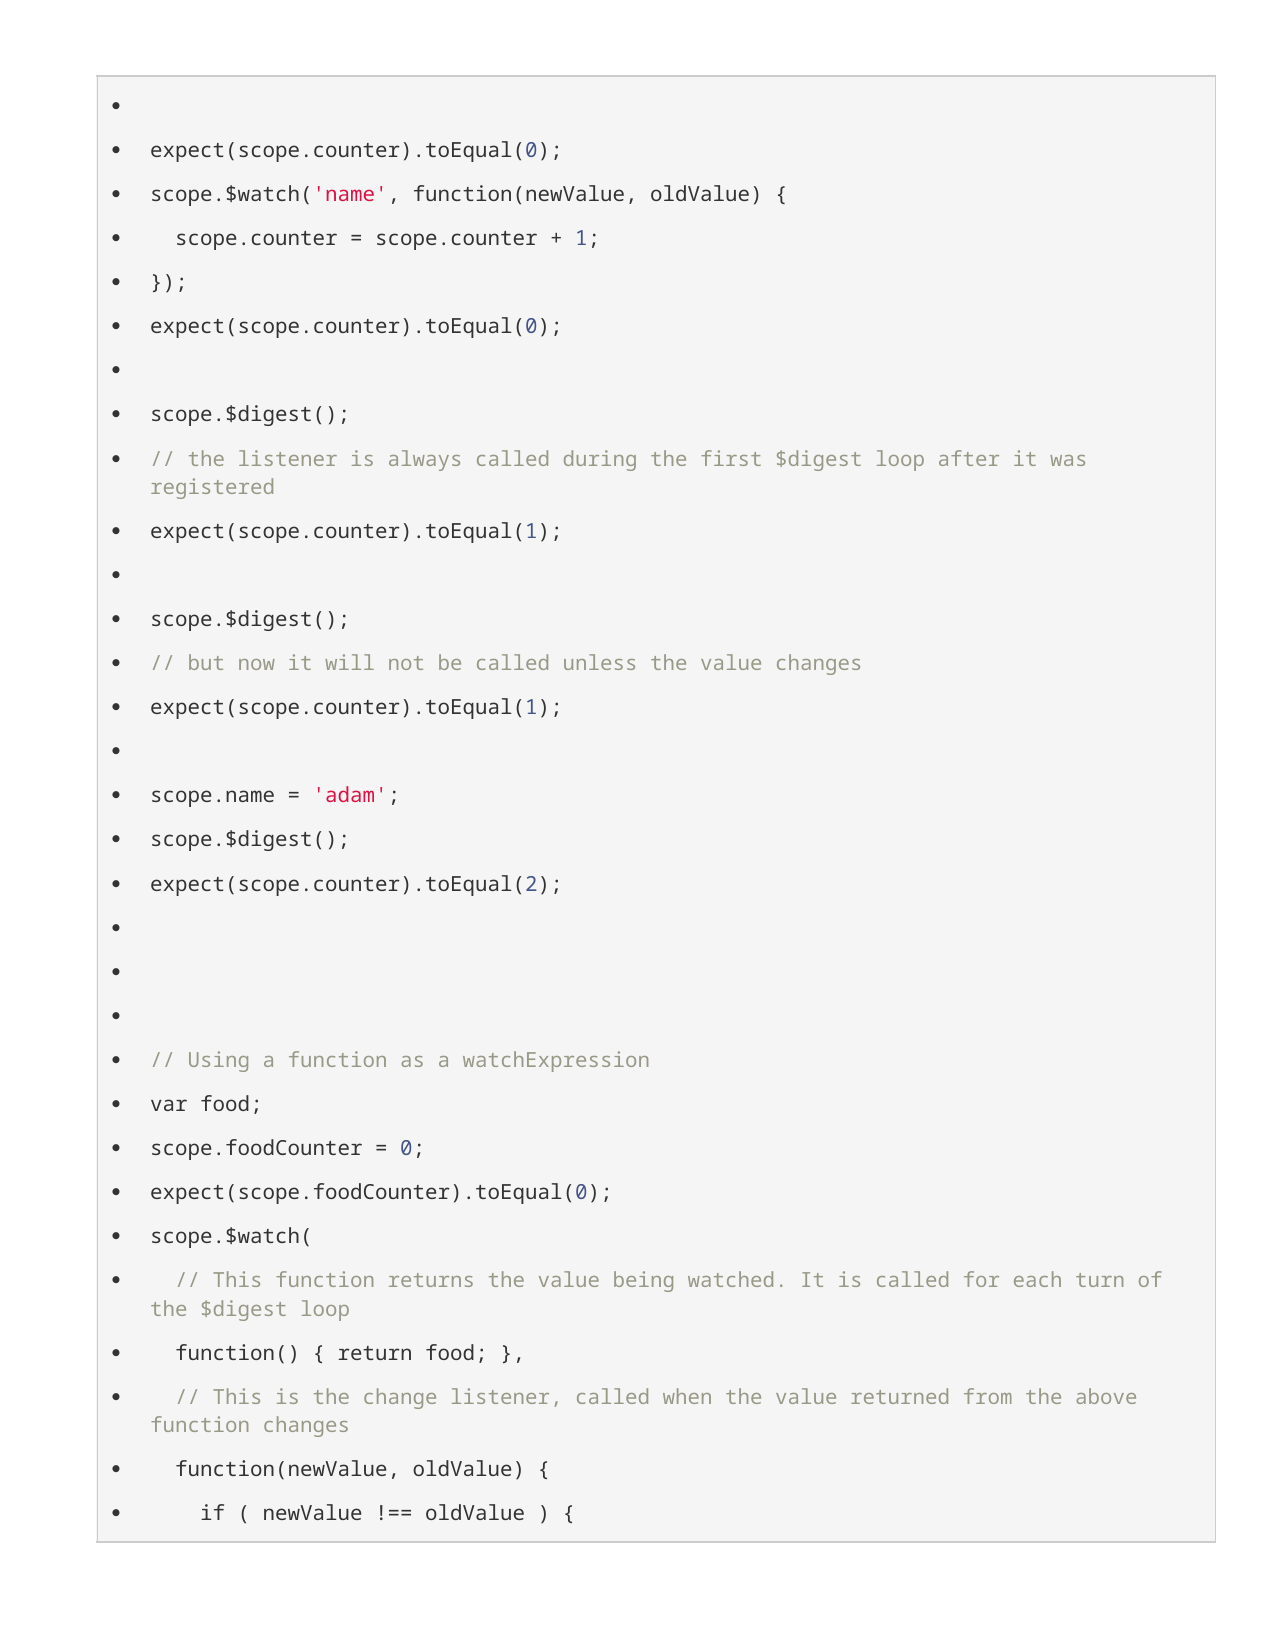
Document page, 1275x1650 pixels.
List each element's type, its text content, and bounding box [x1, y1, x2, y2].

list scope.$digest(); [98, 588, 1215, 632]
list // Using a function as a watchExpression [98, 1029, 1215, 1073]
list scope.$watch( [98, 1205, 1215, 1249]
list expect(scope.counter).toEqual(1); [98, 500, 1215, 544]
list function() { return food; }, [98, 1322, 1215, 1366]
list var food; [98, 1073, 1215, 1117]
list if ( newValue !== oldValue ) { [98, 1482, 1215, 1541]
list scope.$digest(); [98, 383, 1215, 427]
list scope.$digest(); [98, 808, 1215, 852]
list // the listener is always called during the first $digest loop after it was registered [98, 427, 1215, 500]
list scope.$watch('name', function(newValue, oldValue) { [98, 163, 1215, 207]
list // This function returns the value being watched. It is called for each turn of the $digest loop [98, 1249, 1215, 1322]
list function(newValue, oldValue) { [98, 1438, 1215, 1482]
list expect(scope.counter).toEqual(0); [98, 119, 1215, 163]
list scope.name = 'adam'; [98, 764, 1215, 808]
list scope.foodCounter = 0; [98, 1117, 1215, 1161]
list scope.counter = scope.counter + 1; [98, 207, 1215, 251]
list expect(scope.counter).toEqual(0); [98, 295, 1215, 339]
list // This is the change listener, called when the value returned from the above function changes [98, 1366, 1215, 1438]
list expect(scope.counter).toEqual(1); [98, 676, 1215, 720]
list // but now it will not be called unless the value changes [98, 632, 1215, 676]
list expect(scope.counter).toEqual(2); [98, 852, 1215, 897]
list expect(scope.foodCounter).toEqual(0); [98, 1161, 1215, 1205]
list }); [98, 251, 1215, 295]
